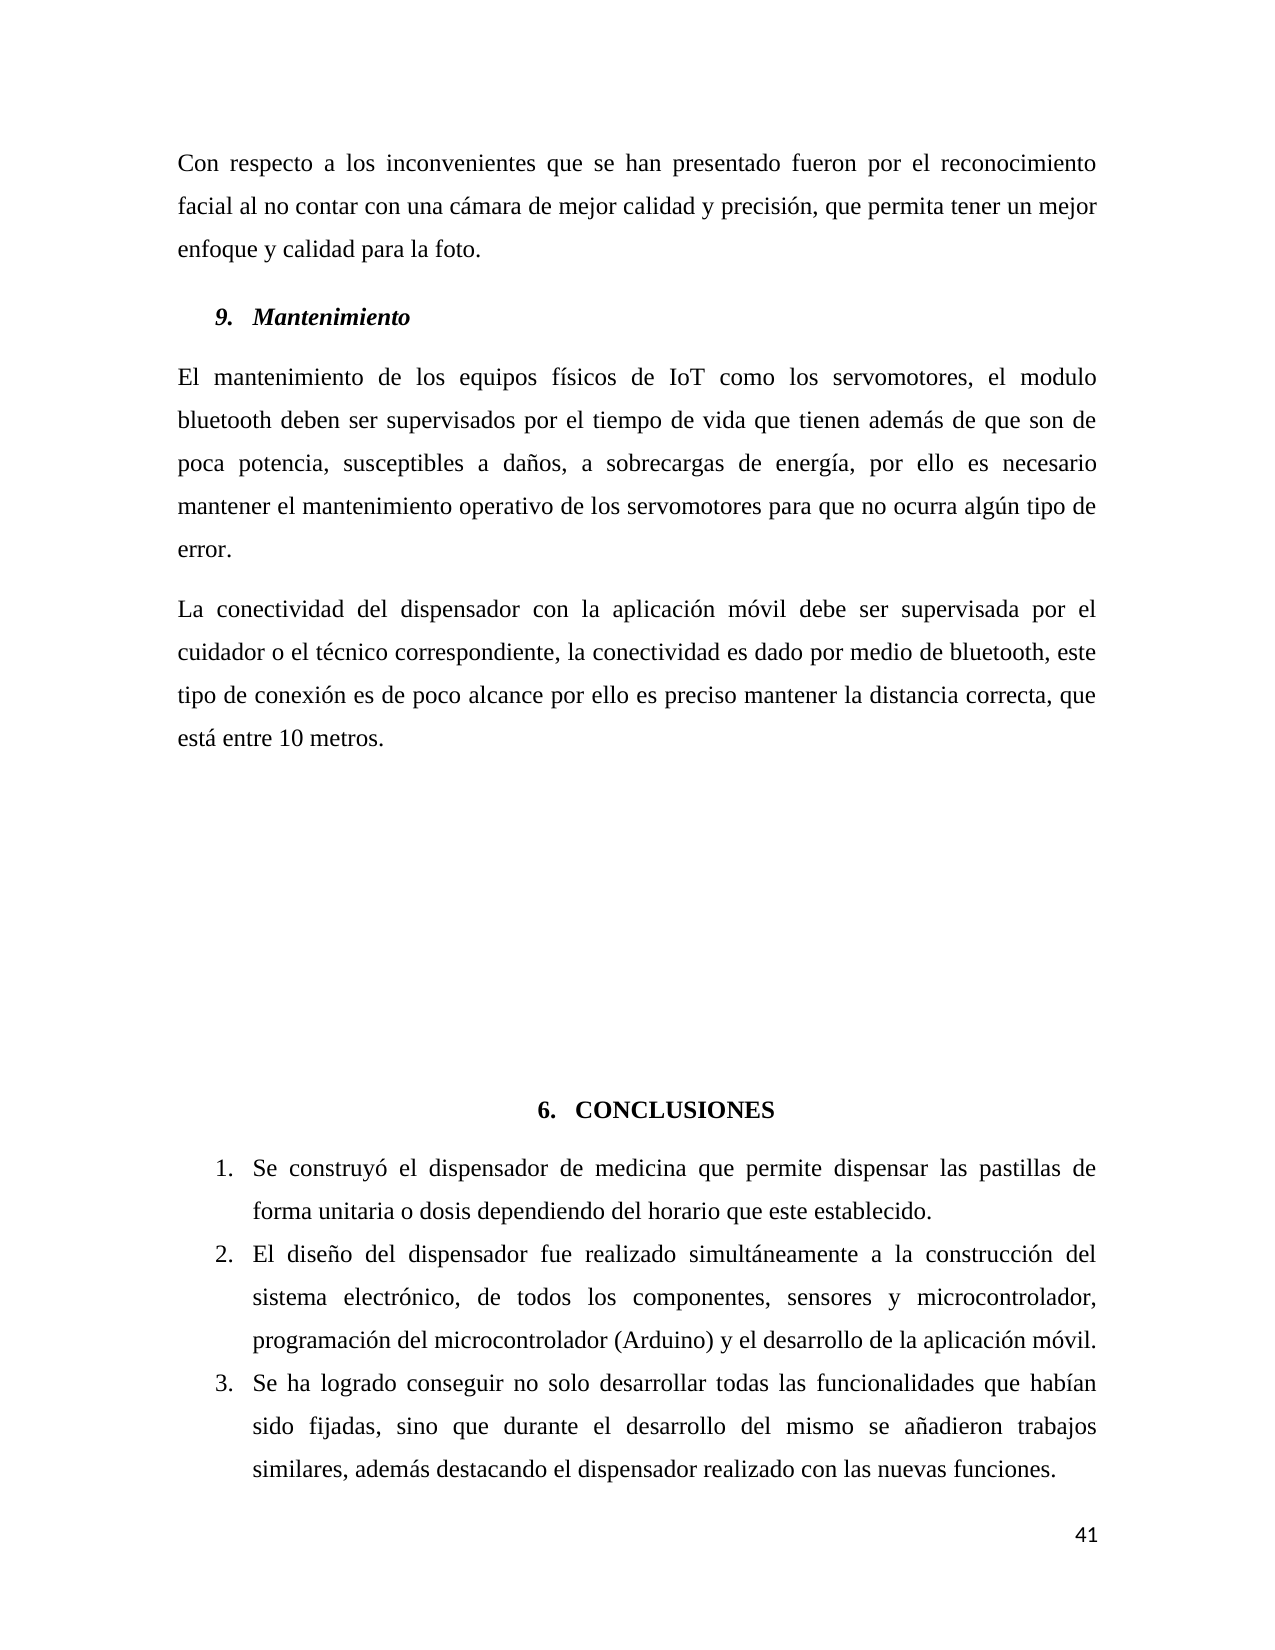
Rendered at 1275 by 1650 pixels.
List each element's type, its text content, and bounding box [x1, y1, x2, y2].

text El mantenimiento de los equipos físicos de IoT como los servomotores, el modulo bluetooth deben ser supervisados por el tiempo de vida que tienen además de que son de poca potencia, susceptibles a daños, a sobrecargas de energía, por ello es necesario mantener el mantenimiento operativo de los servomotores para que no ocurra algún tipo de error. [177, 362, 1098, 563]
list Mantenimiento [215, 302, 1098, 331]
list El diseño del dispensador fue realizado simultáneamente a la construcción del sistema electrónico, de todos los componentes, sensores y microcontrolador, programación del microcontrolador (Arduino) y el desarrollo de la aplicación móvil. [215, 1239, 1098, 1354]
text Con respecto a los inconvenientes que se han presentado fueron por el reconocimiento facial al no contar con una cámara de mejor calidad y precisión, que permita tener un mejor enfoque y calidad para la foto. [177, 148, 1098, 263]
list Se ha logrado conseguir no solo desarrollar todas las funcionalidades que habían sido fijadas, sino que durante el desarrollo del mismo se añadieron trabajos similares, además destacando el dispensador realizado con las nuevas funciones. [215, 1368, 1098, 1483]
text La conectividad del dispensador con la aplicación móvil debe ser supervisada por el cuidador o el técnico correspondiente, la conectividad es dado por medio de bluetooth, este tipo de conexión es de poco alcance por ello es preciso mantener la distancia correcta, que está entre 10 metros. [177, 594, 1098, 752]
subtitle CONCLUSIONES [215, 1095, 1098, 1123]
list Se construyó el dispensador de medicina que permite dispensar las pastillas de forma unitaria o dosis dependiendo del horario que este establecido. [215, 1153, 1098, 1224]
